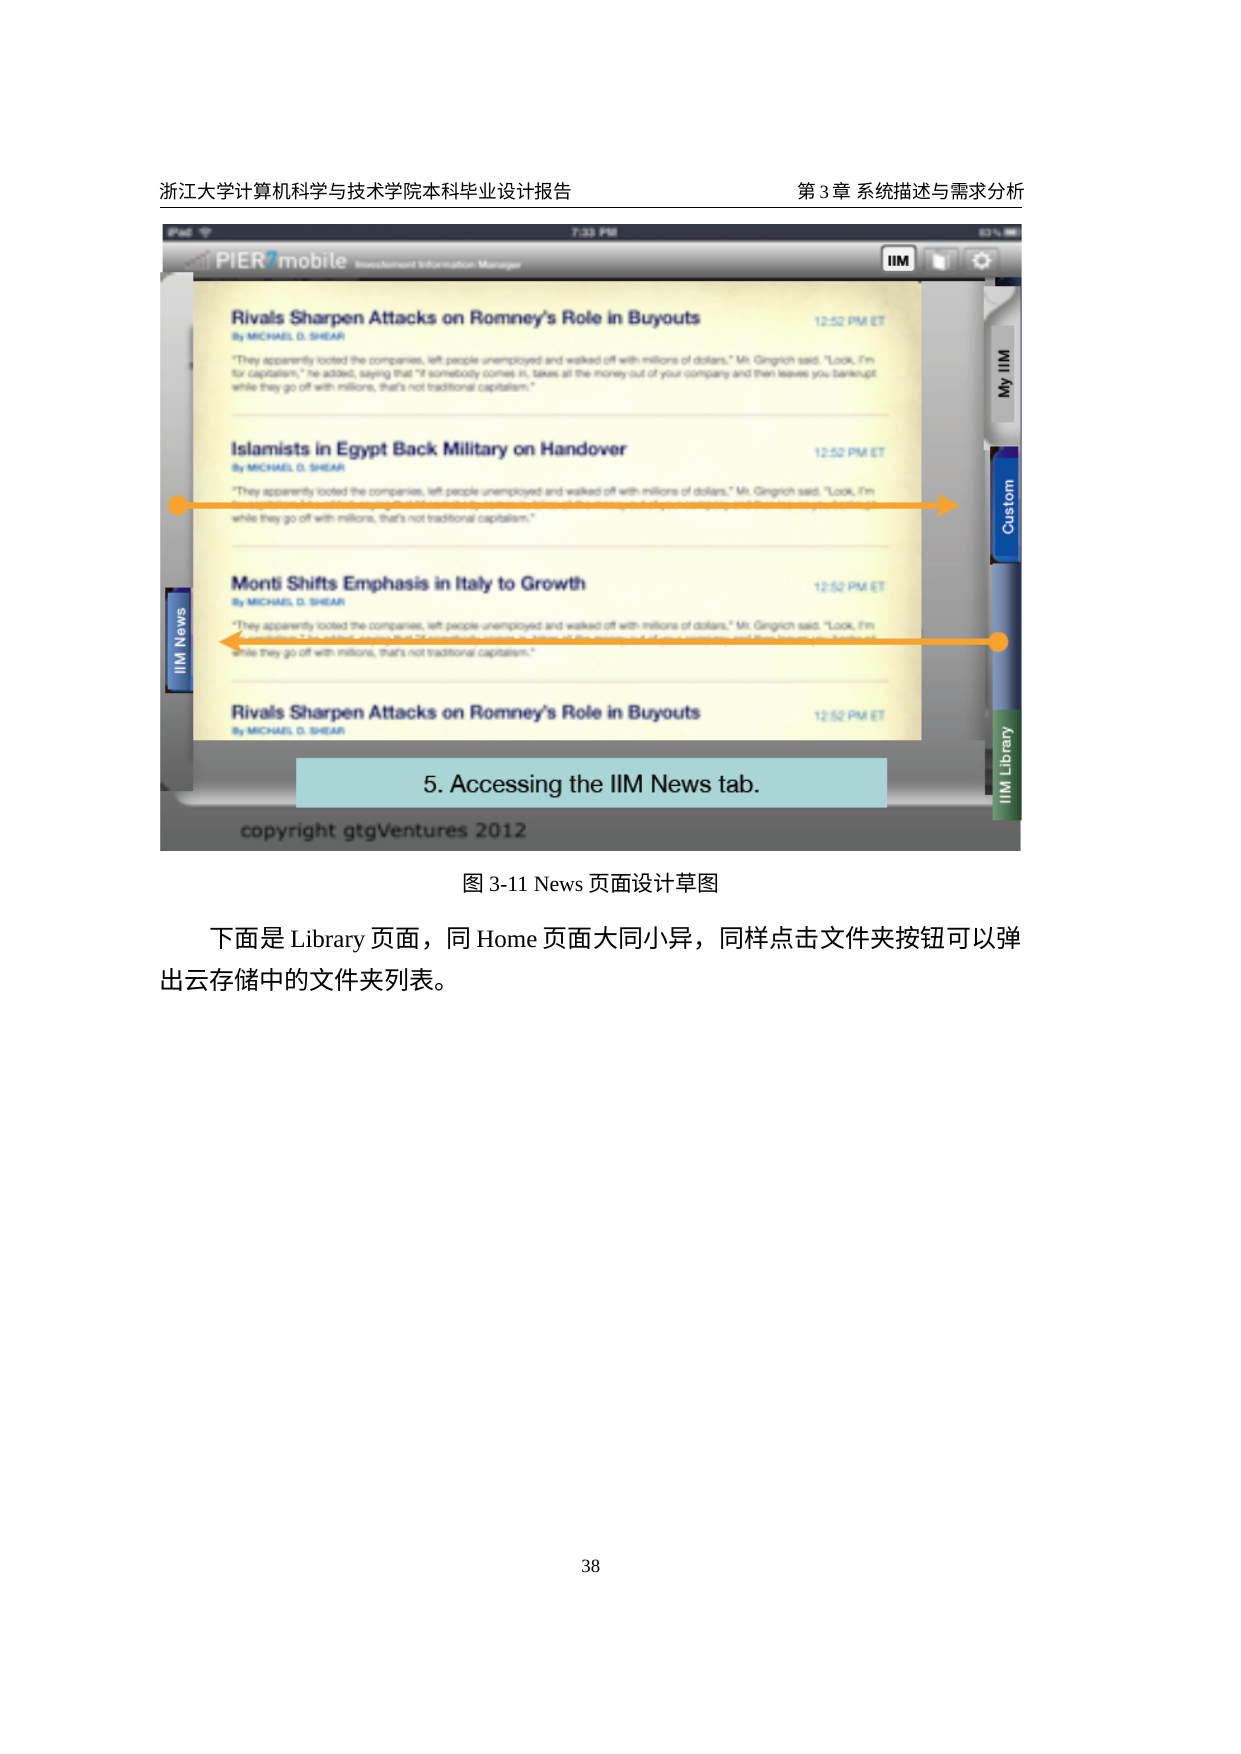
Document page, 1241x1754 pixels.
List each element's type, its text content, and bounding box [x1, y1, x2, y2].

picture [159, 224, 1022, 851]
text 下面是Library页面，同Home页面大同小异，同样点击文件夹按钮可以弹出云存储中的文件夹列表。 [159, 914, 1022, 998]
